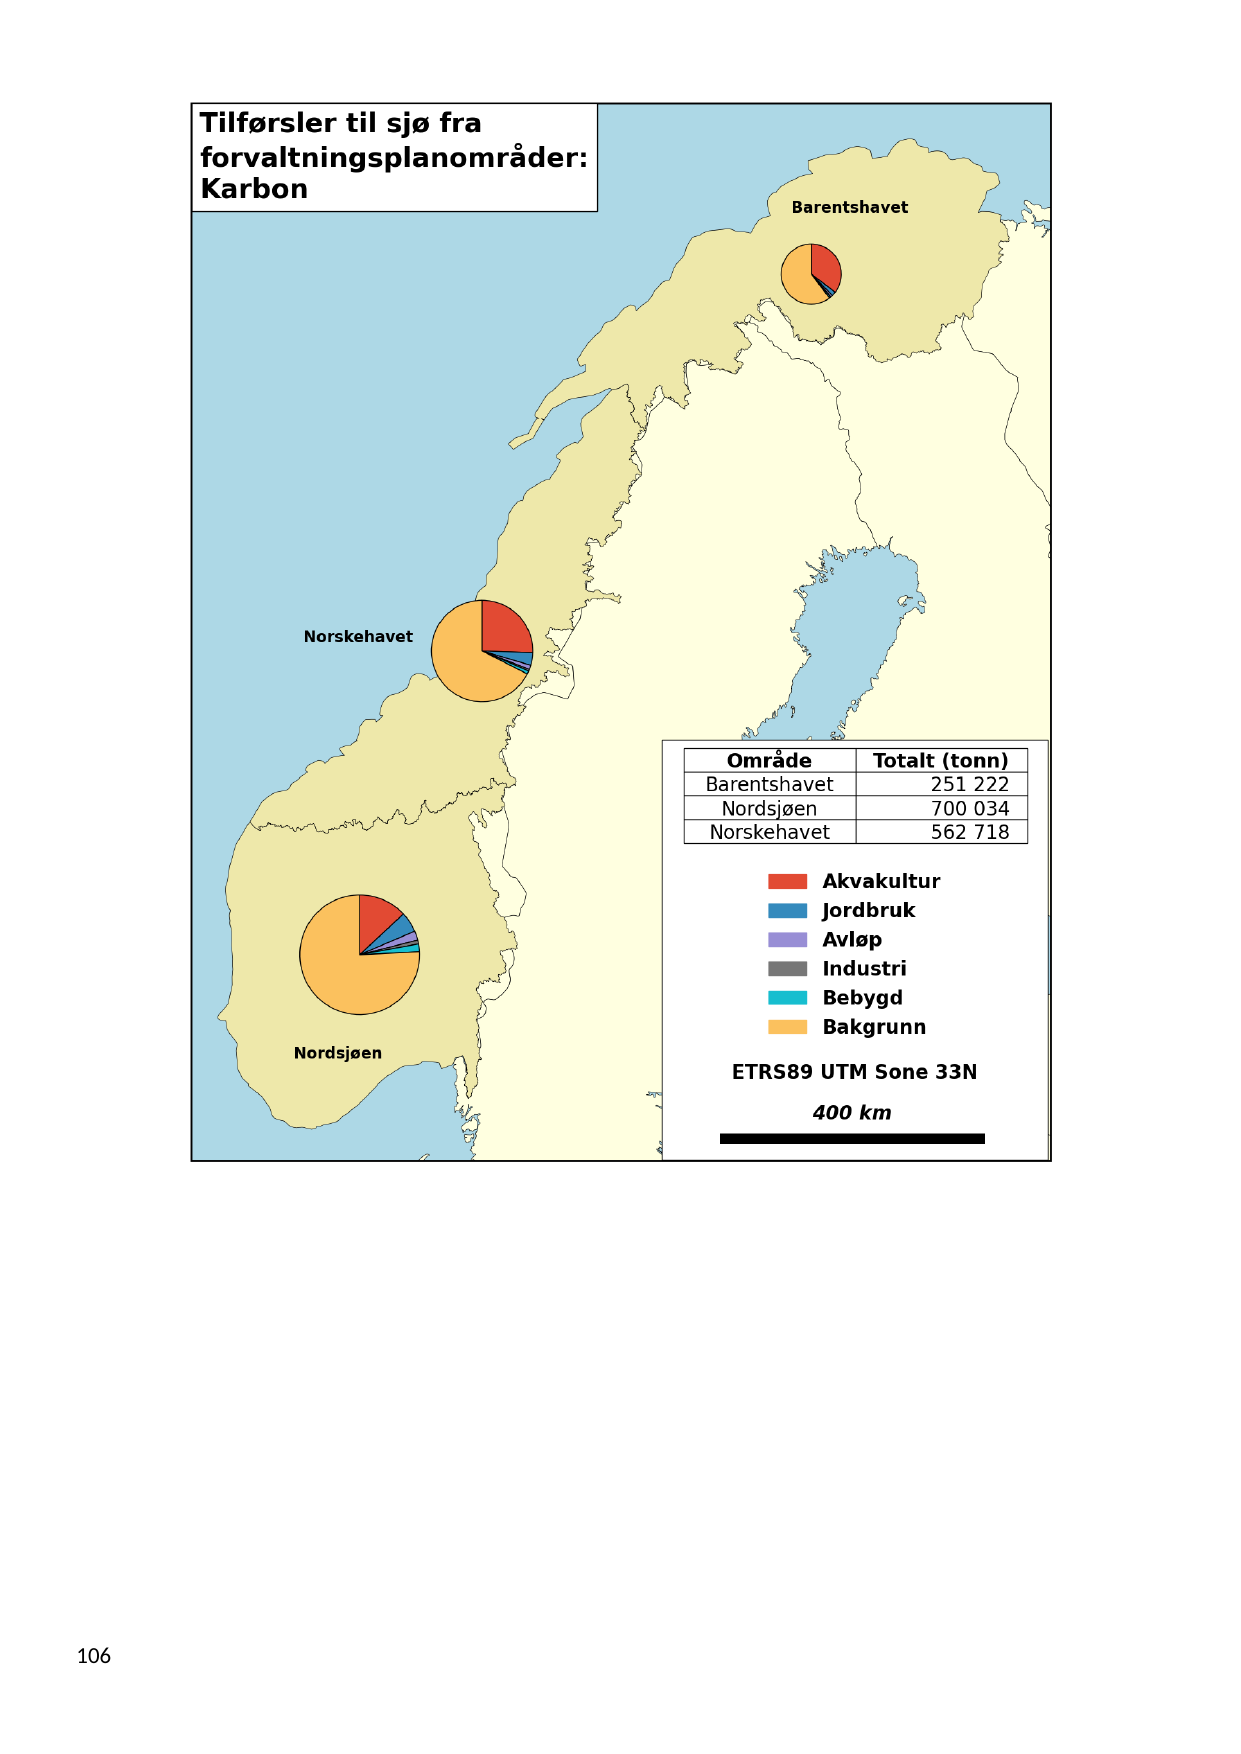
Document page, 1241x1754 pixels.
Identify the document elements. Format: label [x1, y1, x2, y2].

picture [177, 90, 1063, 1174]
